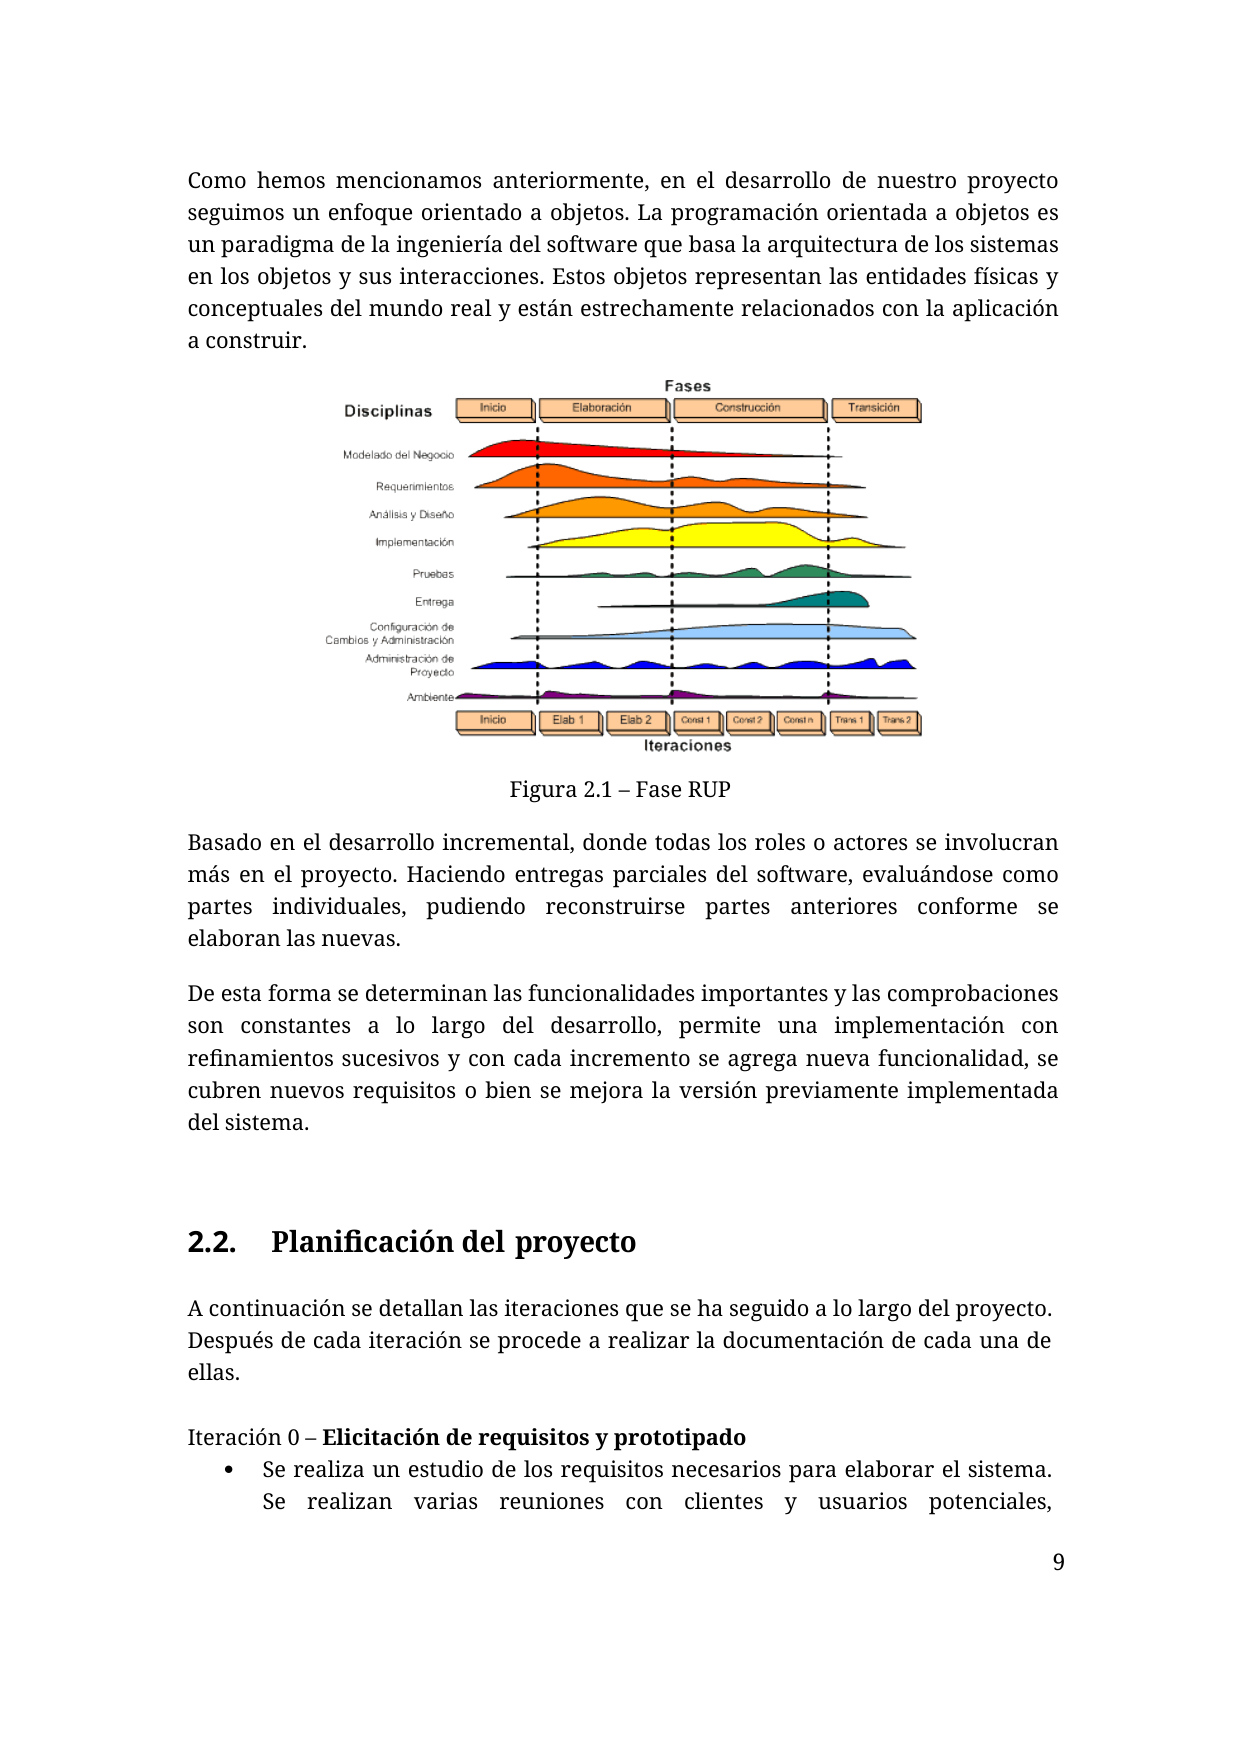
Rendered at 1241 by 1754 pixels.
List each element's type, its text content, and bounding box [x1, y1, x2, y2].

text Basado en el desarrollo incremental, donde todas los roles o actores se involucran más en el proyecto. Haciendo entregas parciales del software, evaluándose como partes individuales, pudiendo reconstruirse partes anteriores conforme se elaboran las nuevas. [187, 827, 1060, 953]
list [225, 1454, 1053, 1516]
text De esta forma se determinan las funcionalidades importantes y las comprobaciones son constantes a lo largo del desarrollo, permite una implementación con refinamientos sucesivos y con cada incremento se agrega nueva funcionalidad, se cubren nuevos requisitos o bien se mejora la versión previamente implementada del sistema. [187, 978, 1060, 1136]
subtitle Planificación del proyecto [187, 1221, 1065, 1261]
text Iteración 0 – Elicitación de requisitos y prototipado [187, 1422, 1053, 1451]
subtitle Figura 2.1 – Fase RUP [175, 774, 1065, 804]
text Como hemos mencionamos anteriormente, en el desarrollo de nuestro proyecto seguimos un enfoque orientado a objetos. La programación orientada a objetos es un paradigma de la ingeniería del software que basa la arquitectura de los sistemas en los objetos y sus interacciones. Estos objetos representan las entidades físicas y conceptuales del mundo real y están estrechamente relacionados con la aplicación a construir. [187, 164, 1060, 355]
picture [325, 380, 922, 752]
text A continuación se detallan las iteraciones que se ha seguido a lo largo del proyecto. Después de cada iteración se procede a realizar la documentación de cada una de ellas. [187, 1293, 1053, 1387]
